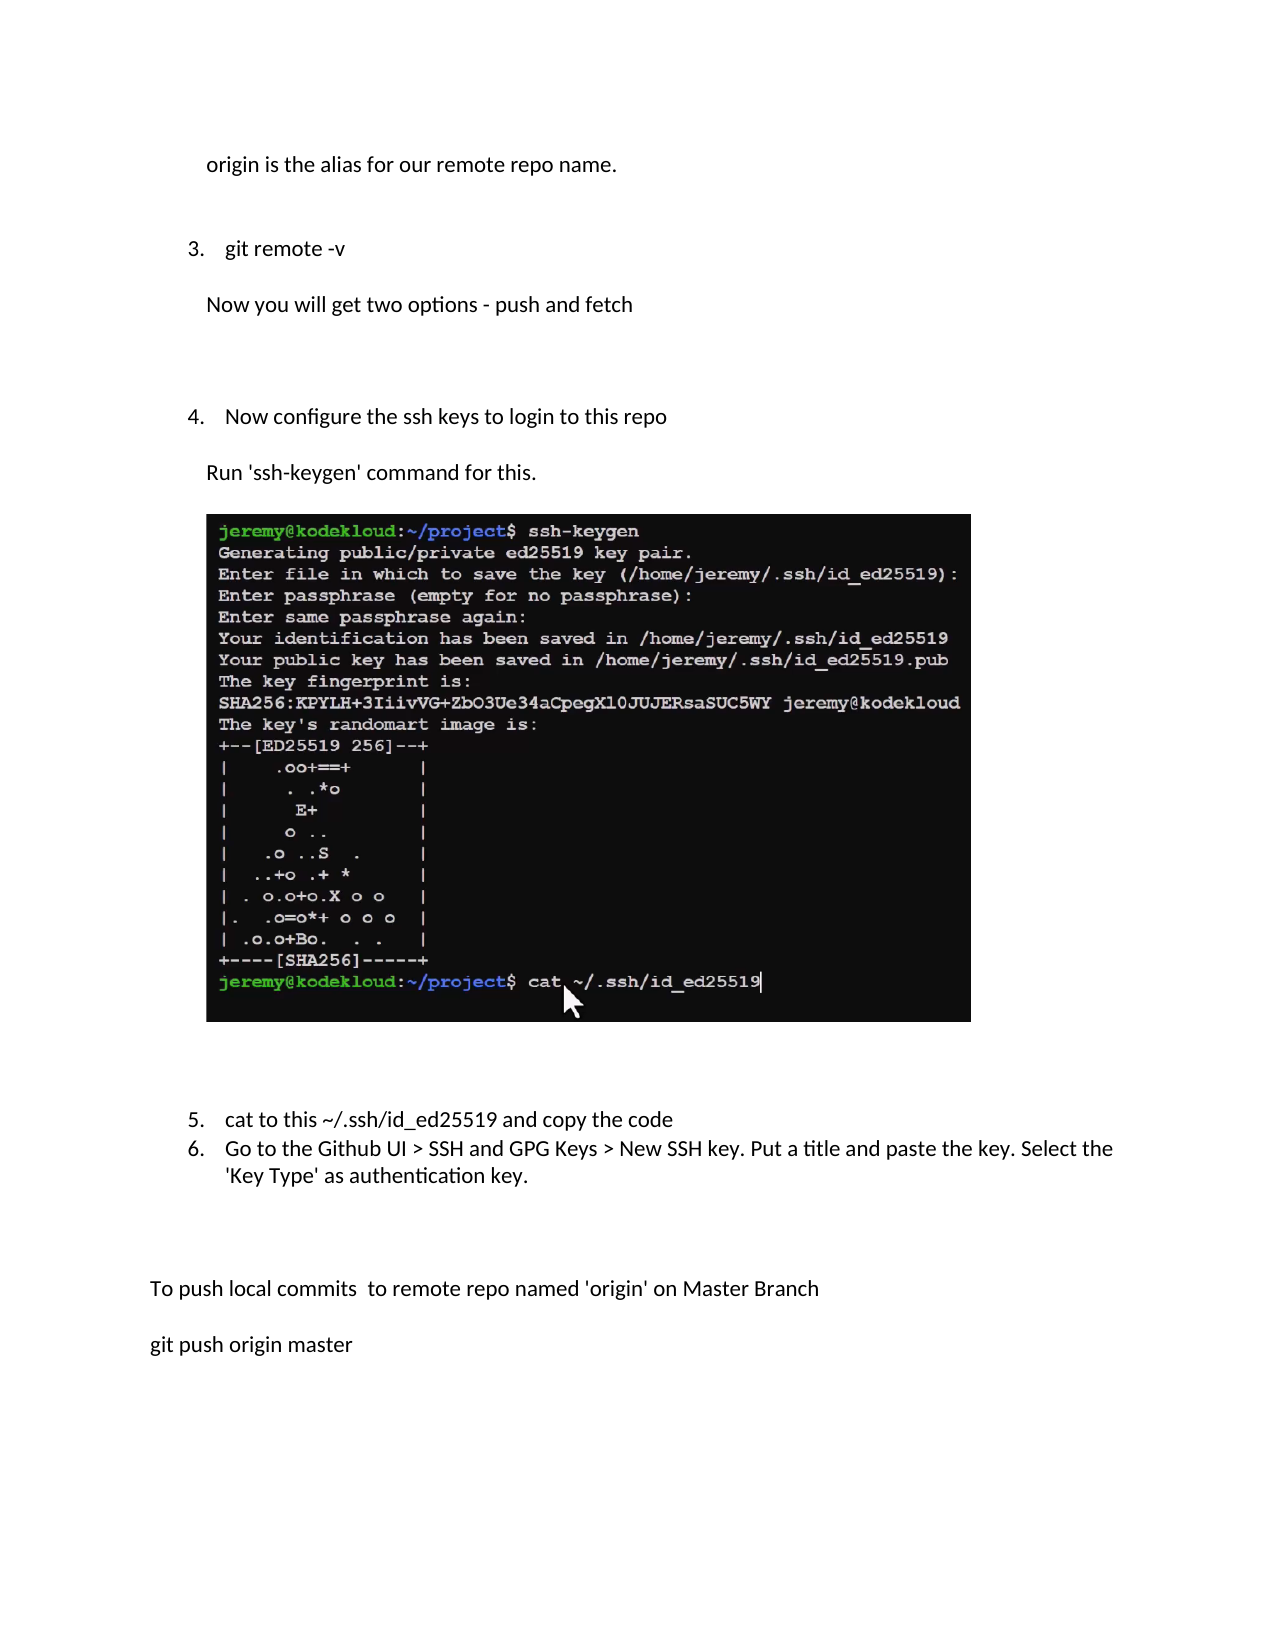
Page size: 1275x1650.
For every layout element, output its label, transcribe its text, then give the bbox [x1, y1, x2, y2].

text Now you will get two options - push and fetch [206, 290, 1125, 318]
list cat to this ~/.ssh/id_ed25519 and copy the code [187, 1106, 1125, 1134]
list Now configure the ssh keys to login to this repo [187, 402, 1125, 430]
picture [206, 514, 971, 1022]
text origin is the alias for our remote repo name. [206, 150, 1125, 178]
list git remote -v [187, 234, 1125, 262]
list Go to the Github UI > SSH and GPG Keys > New SSH key. Put a title and paste the key. Select the 'Key Type' as authentication key. [187, 1134, 1125, 1190]
text To push local commits to remote repo named 'origin' on Master Branch [150, 1274, 1125, 1302]
text git push origin master [150, 1330, 1125, 1358]
text Run 'ssh-keygen' command for this. [206, 458, 1125, 486]
